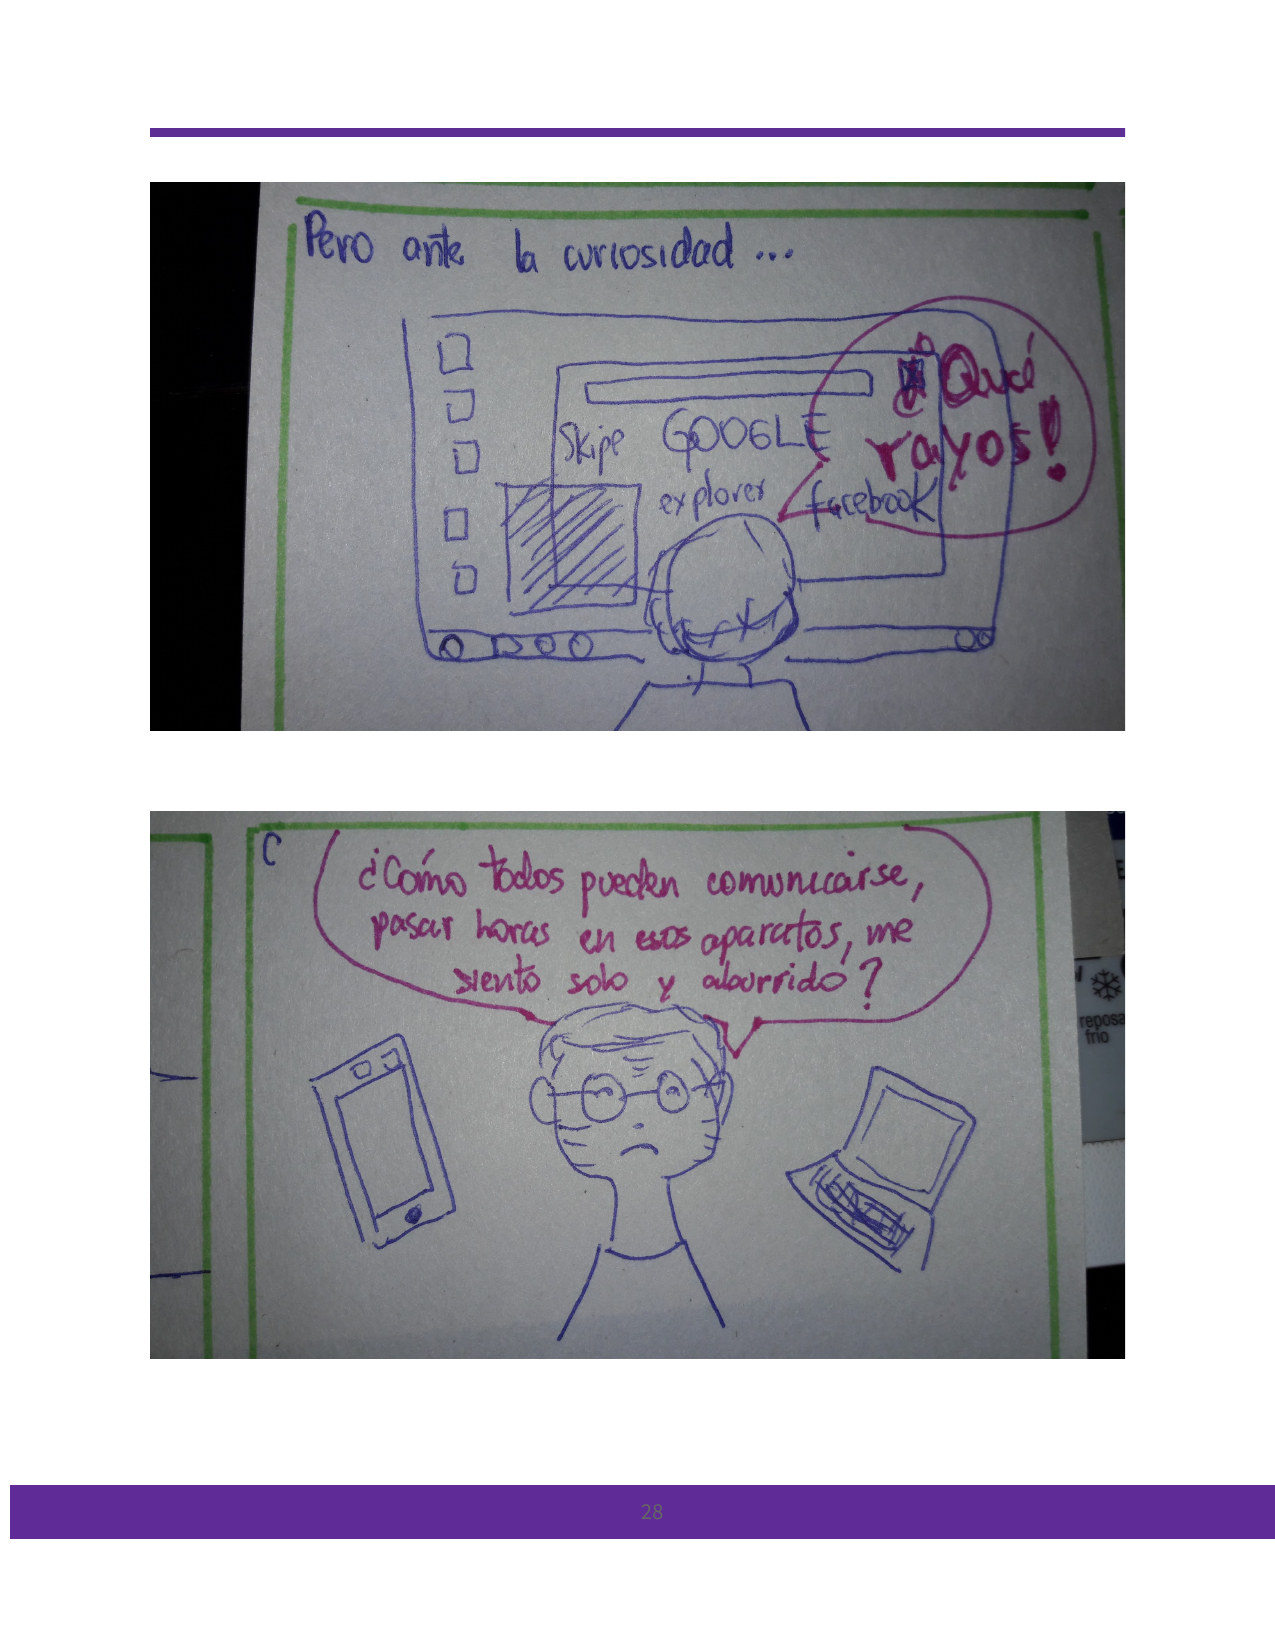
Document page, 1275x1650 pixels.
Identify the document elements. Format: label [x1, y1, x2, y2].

picture [150, 182, 1125, 731]
picture [150, 128, 1125, 137]
picture [150, 811, 1125, 1359]
